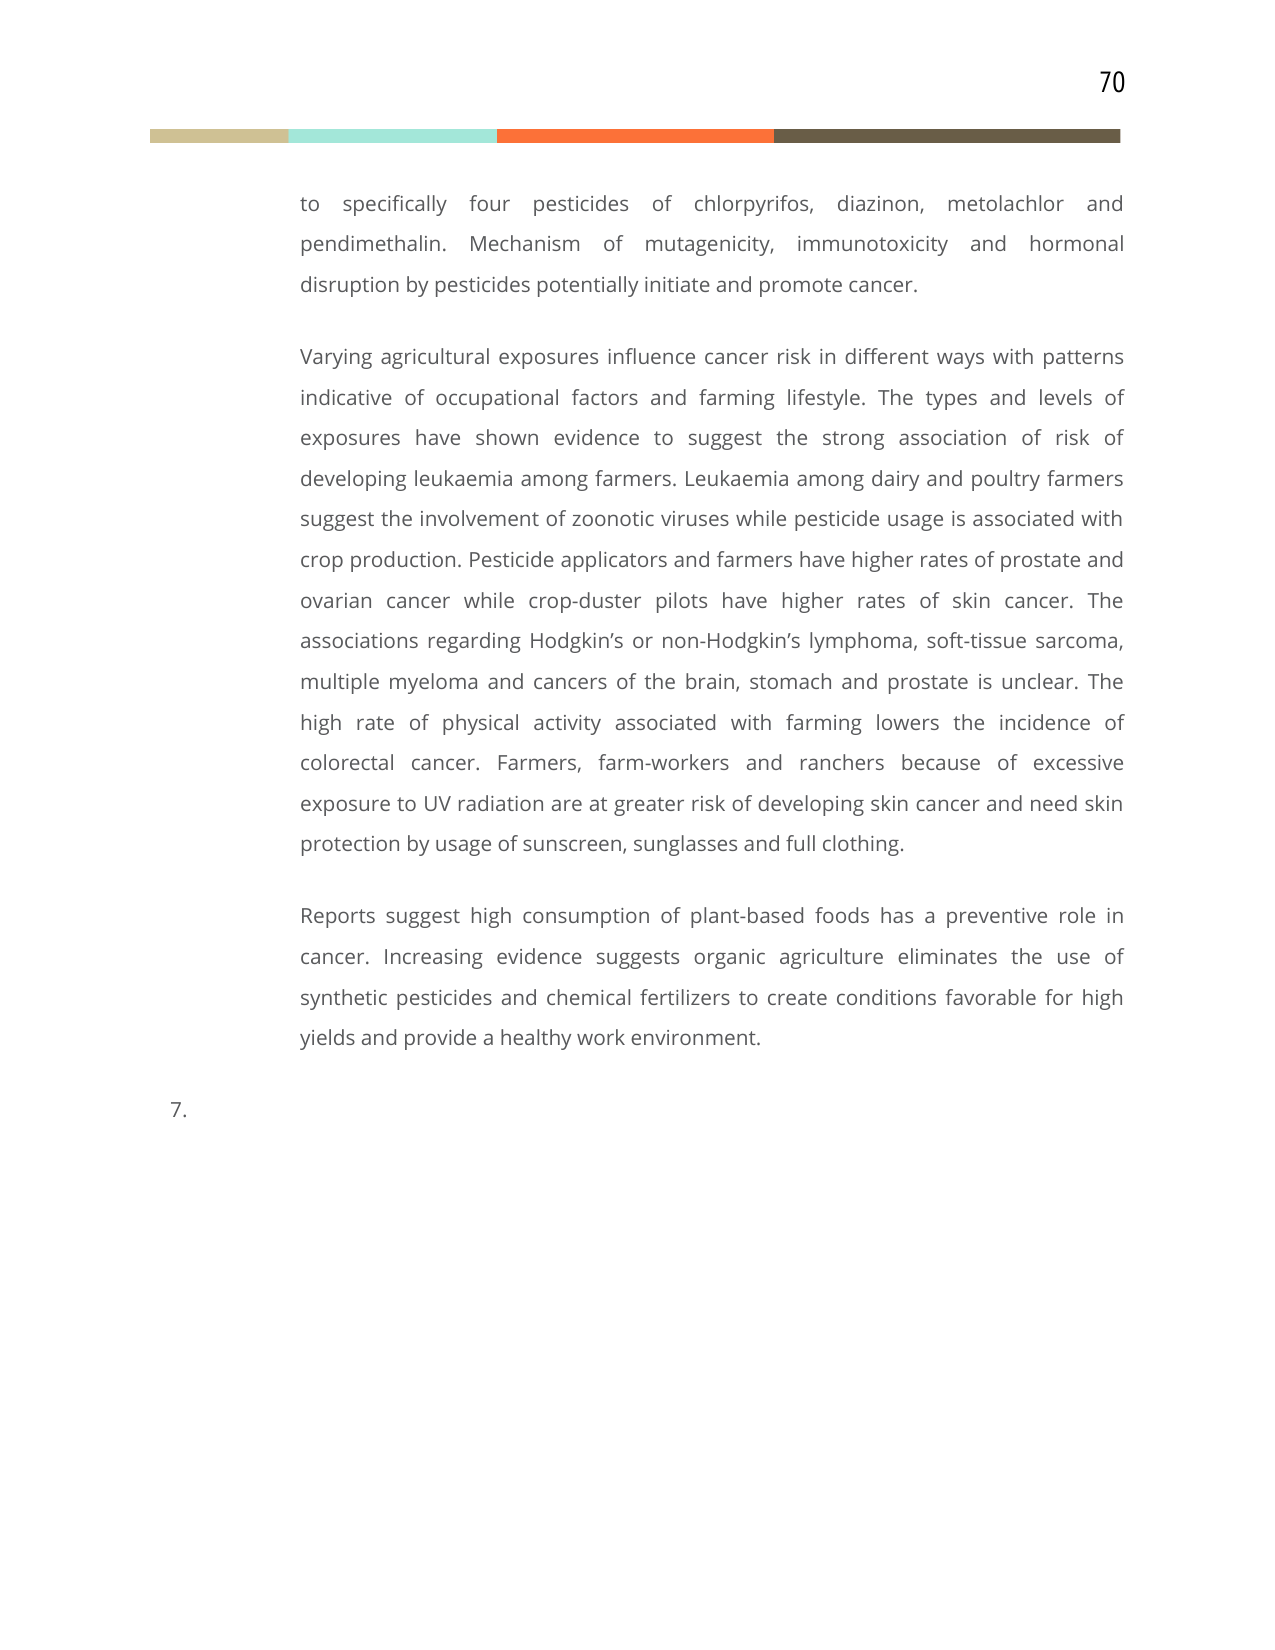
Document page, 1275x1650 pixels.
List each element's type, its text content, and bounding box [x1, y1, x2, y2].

text Reports suggest high consumption of plant-based foods has a preventive role in cancer. Increasing evidence suggests organic agriculture eliminates the use of synthetic pesticides and chemical fertilizers to create conditions favorable for high yields and provide a healthy work environment. [300, 901, 1125, 1052]
text Varying agricultural exposures influence cancer risk in different ways with patterns indicative of occupational factors and farming lifestyle. The types and levels of exposures have shown evidence to suggest the strong association of risk of developing leukaemia among farmers. Leukaemia among dairy and poultry farmers suggest the involvement of zoonotic viruses while pesticide usage is associated with crop production. Pesticide applicators and farmers have higher rates of prostate and ovarian cancer while crop-duster pilots have higher rates of skin cancer. The associations regarding Hodgkin’s or non-Hodgkin’s lymphoma, soft-tissue sarcoma, multiple myeloma and cancers of the brain, stomach and prostate is unclear. The high rate of physical activity associated with farming lowers the incidence of colorectal cancer. Farmers, farm-workers and ranchers because of excessive exposure to UV radiation are at greater risk of developing skin cancer and need skin protection by usage of sunscreen, sunglasses and full clothing. [300, 342, 1125, 858]
picture [150, 129, 1121, 143]
